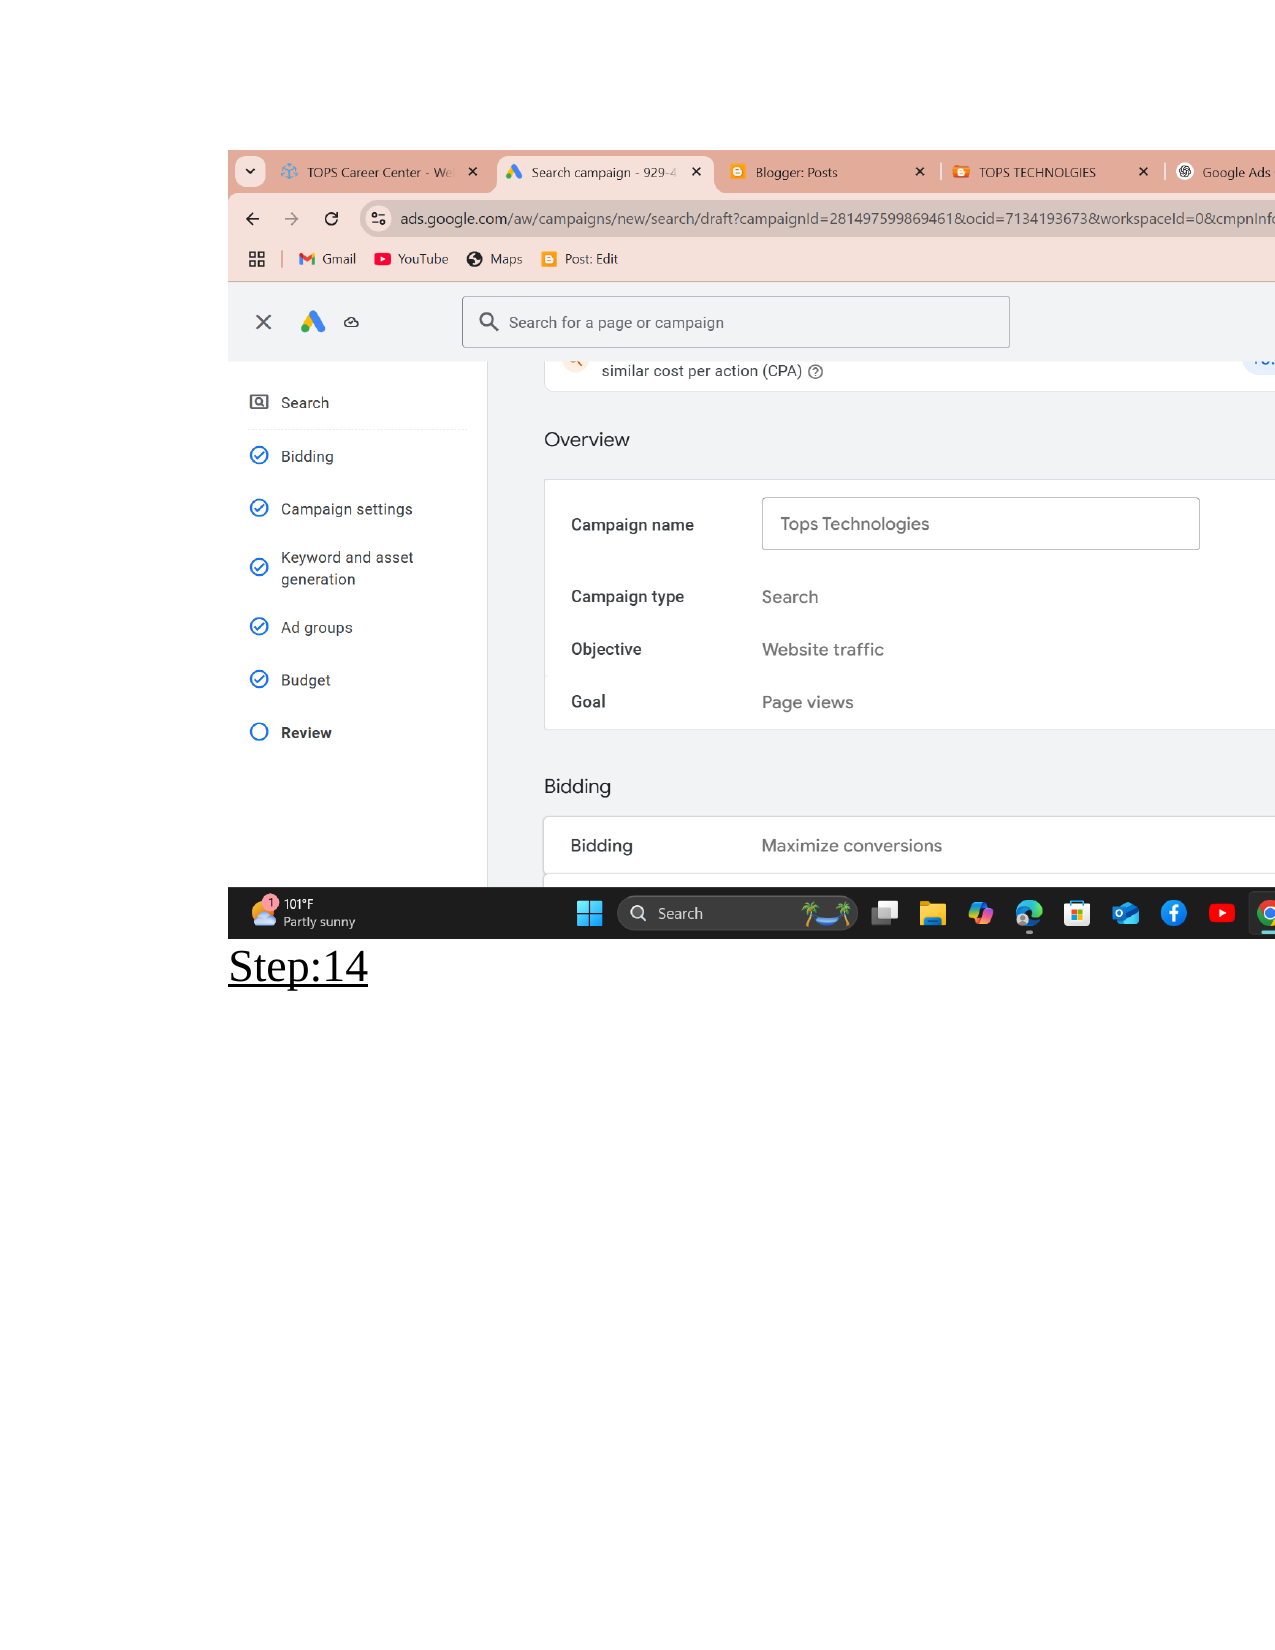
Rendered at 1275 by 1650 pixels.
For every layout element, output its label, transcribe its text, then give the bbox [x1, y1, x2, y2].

picture [228, 150, 1275, 939]
list Step:14 [228, 939, 1125, 991]
